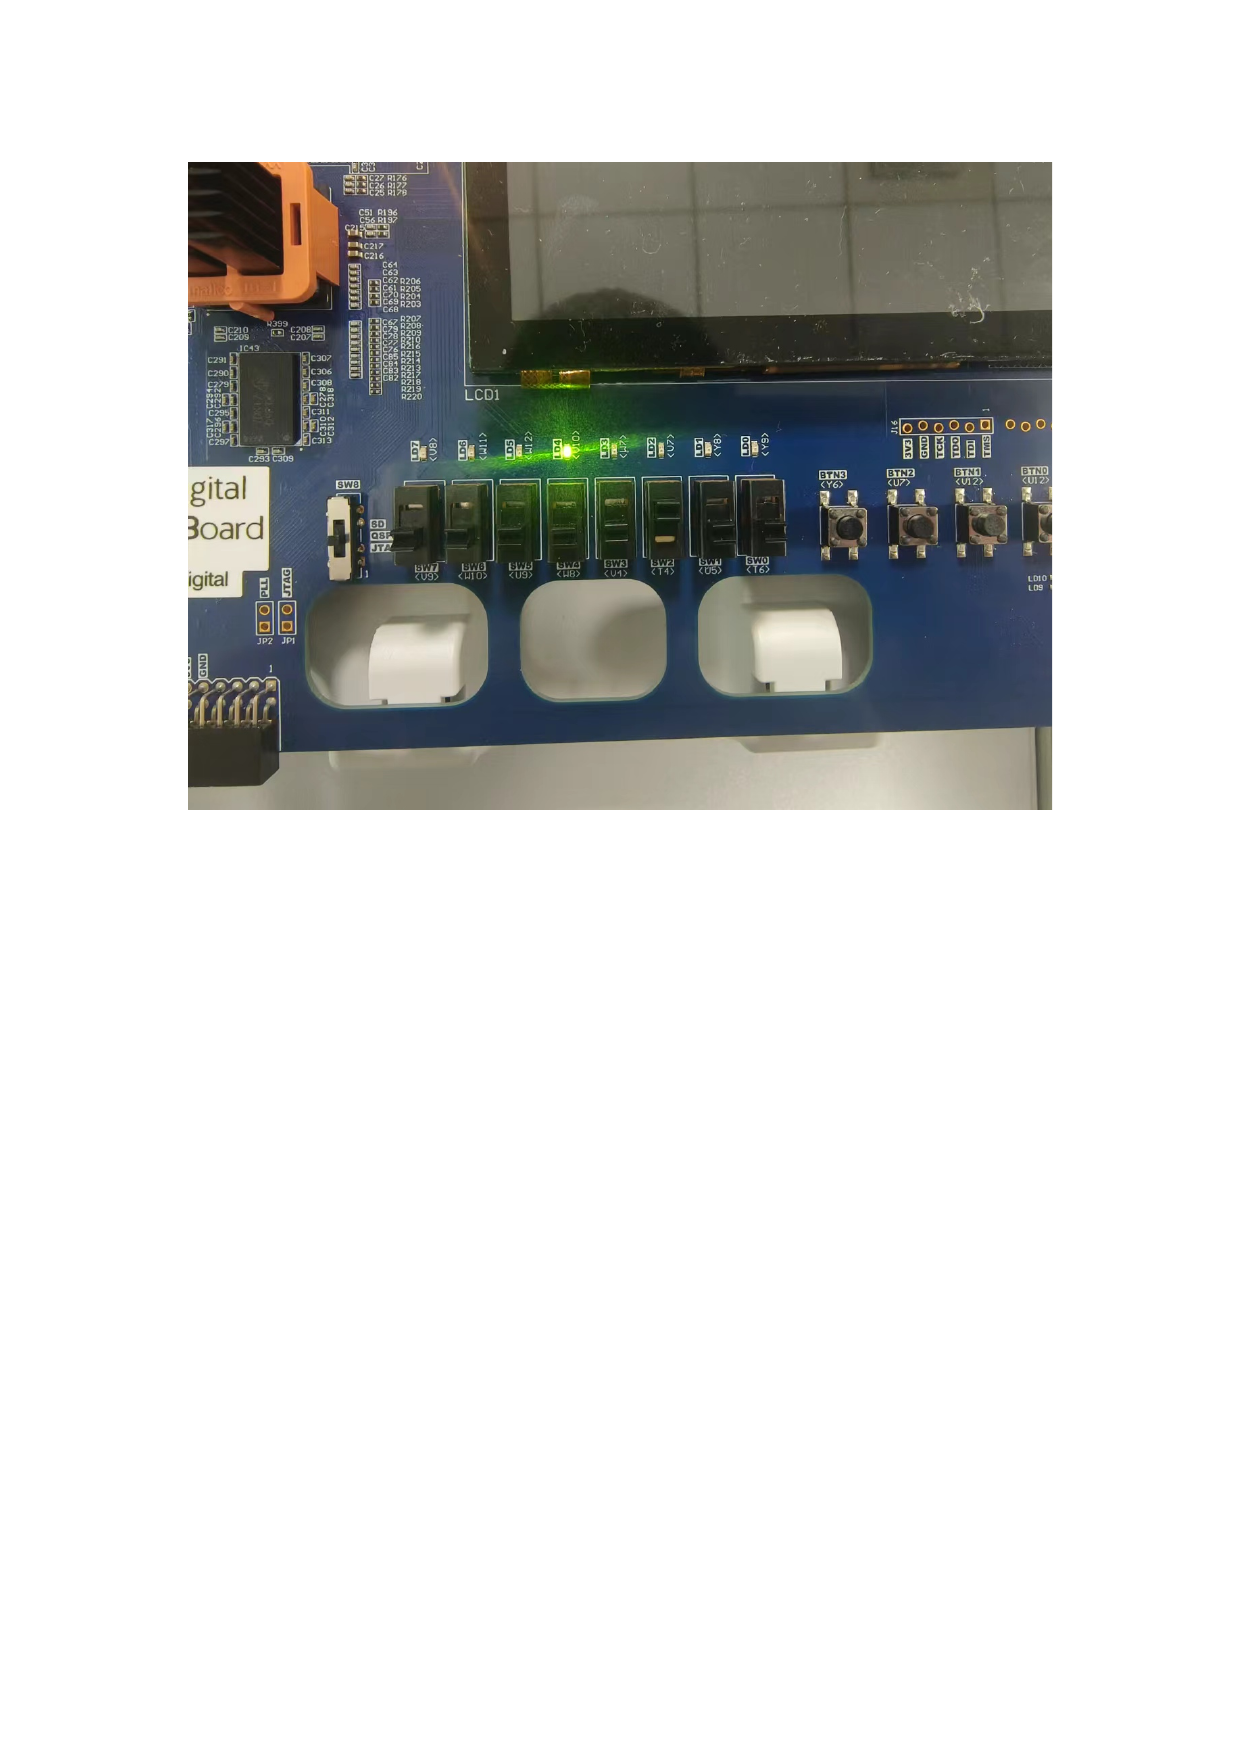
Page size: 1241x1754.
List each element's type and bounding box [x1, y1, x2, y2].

picture [188, 162, 1053, 810]
